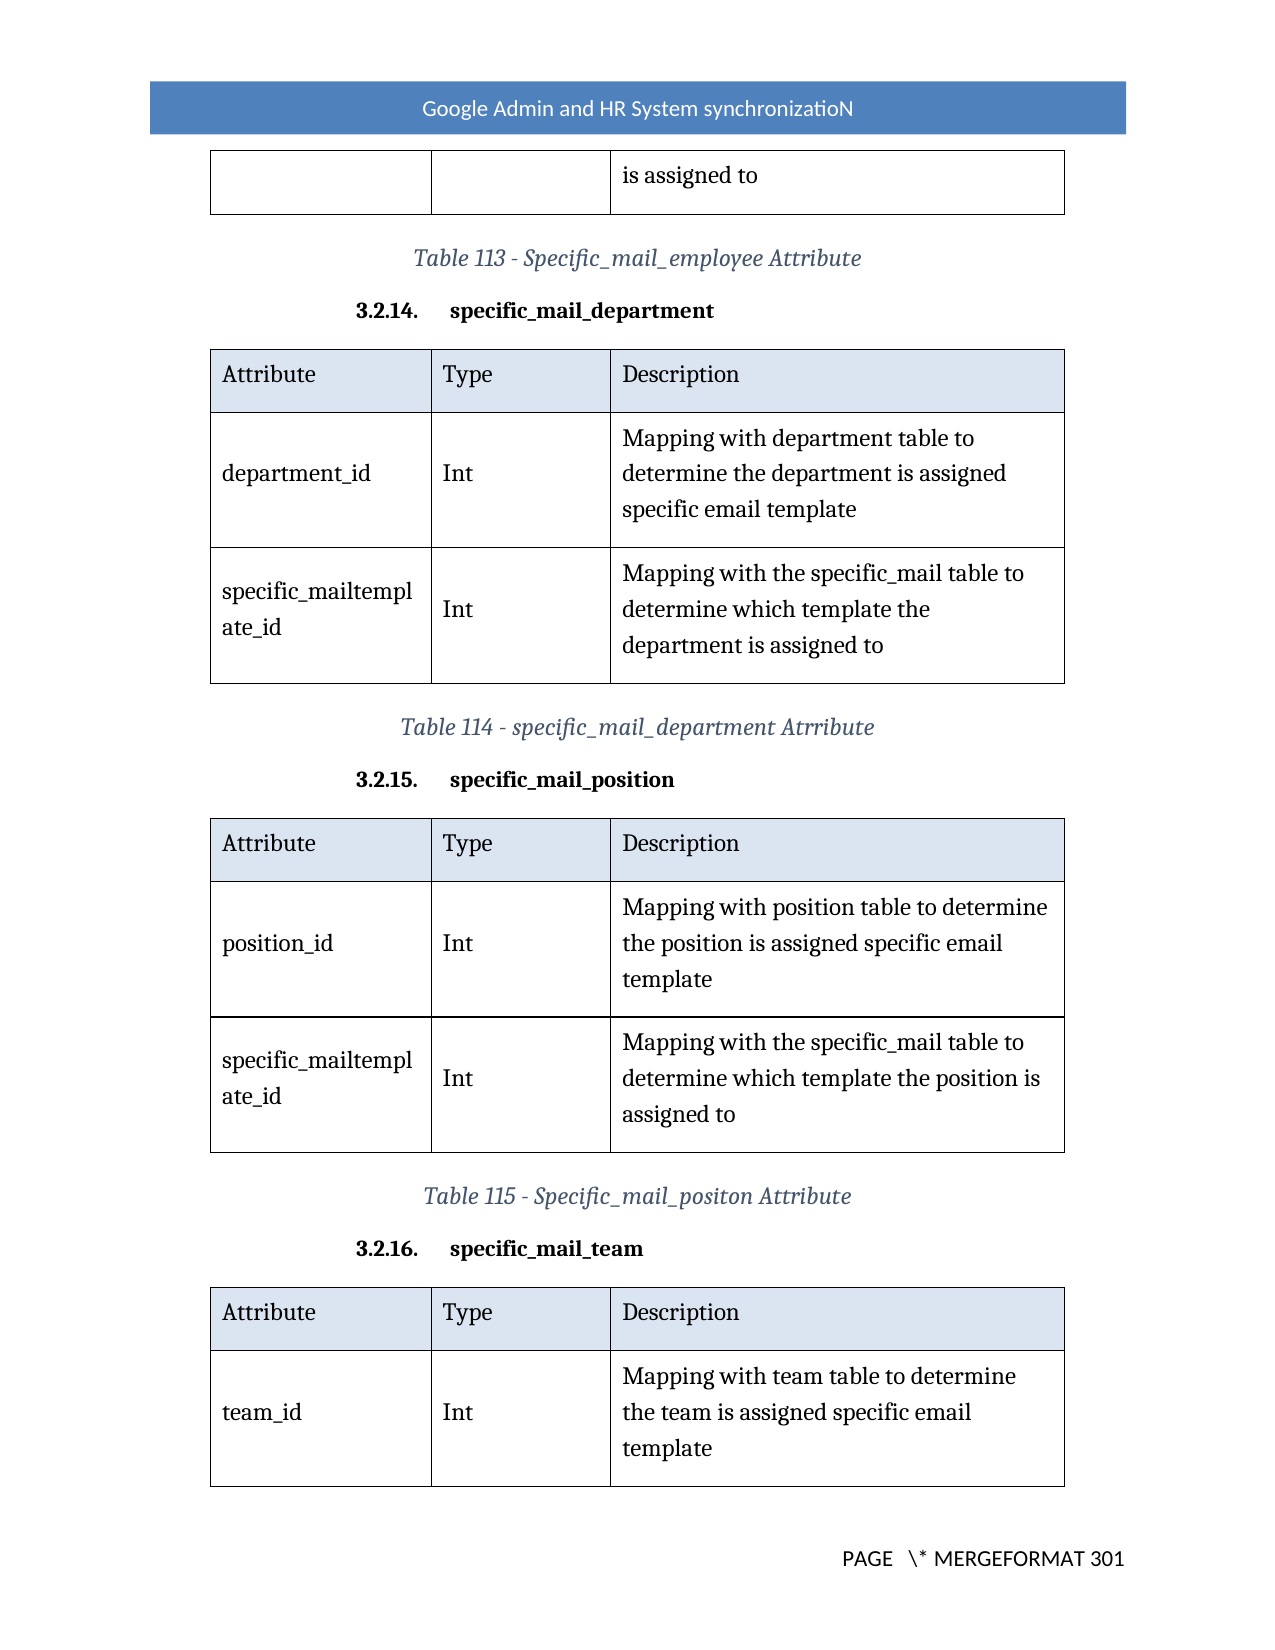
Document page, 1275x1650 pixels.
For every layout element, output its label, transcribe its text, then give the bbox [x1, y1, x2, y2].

subtitle specific_mail_team [356, 1236, 1125, 1262]
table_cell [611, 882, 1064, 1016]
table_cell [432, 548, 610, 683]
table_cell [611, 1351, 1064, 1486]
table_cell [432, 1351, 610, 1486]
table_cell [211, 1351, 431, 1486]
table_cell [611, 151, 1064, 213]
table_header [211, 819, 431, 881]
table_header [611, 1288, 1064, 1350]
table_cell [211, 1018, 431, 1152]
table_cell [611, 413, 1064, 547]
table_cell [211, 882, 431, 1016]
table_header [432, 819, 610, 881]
subtitle specific_mail_position [356, 767, 1125, 793]
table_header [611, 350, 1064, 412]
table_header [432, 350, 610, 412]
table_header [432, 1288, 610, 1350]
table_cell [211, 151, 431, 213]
subtitle specific_mail_department [356, 297, 1125, 324]
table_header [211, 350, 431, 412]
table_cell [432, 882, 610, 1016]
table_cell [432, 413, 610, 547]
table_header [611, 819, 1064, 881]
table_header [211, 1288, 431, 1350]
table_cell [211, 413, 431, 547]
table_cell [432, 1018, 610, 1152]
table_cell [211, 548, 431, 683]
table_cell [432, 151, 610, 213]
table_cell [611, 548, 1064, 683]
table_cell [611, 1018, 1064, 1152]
